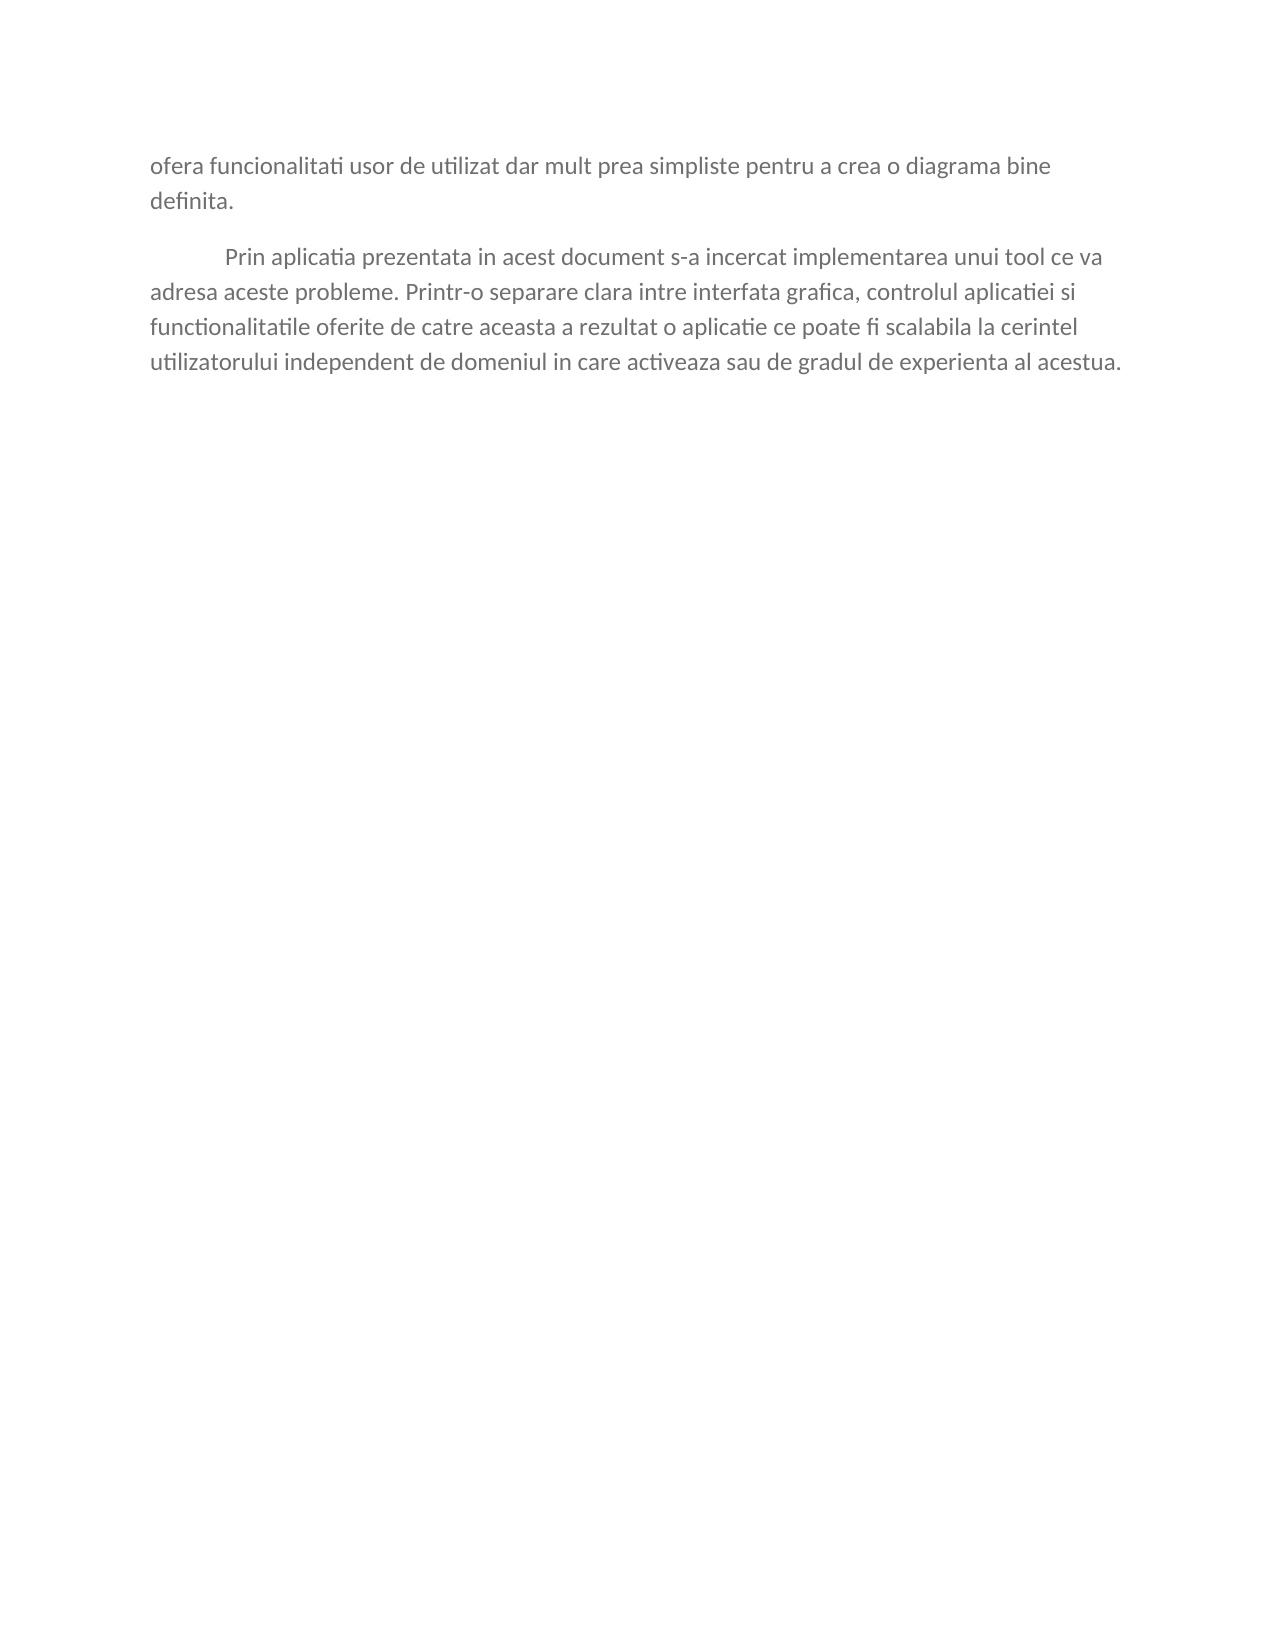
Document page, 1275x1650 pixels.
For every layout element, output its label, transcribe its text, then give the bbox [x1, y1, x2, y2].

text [150, 150, 1125, 216]
text Prin aplicatia prezentata in acest document s-a incercat implementarea unui tool ce va adresa aceste probleme. Printr-o separare clara intre interfata grafica, controlul aplicatiei si functionalitatile oferite de catre aceasta a rezultat o aplicatie ce poate fi scalabila la cerintel utilizatorului independent de domeniul in care activeaza sau de gradul de experienta al acestua. [150, 241, 1125, 376]
